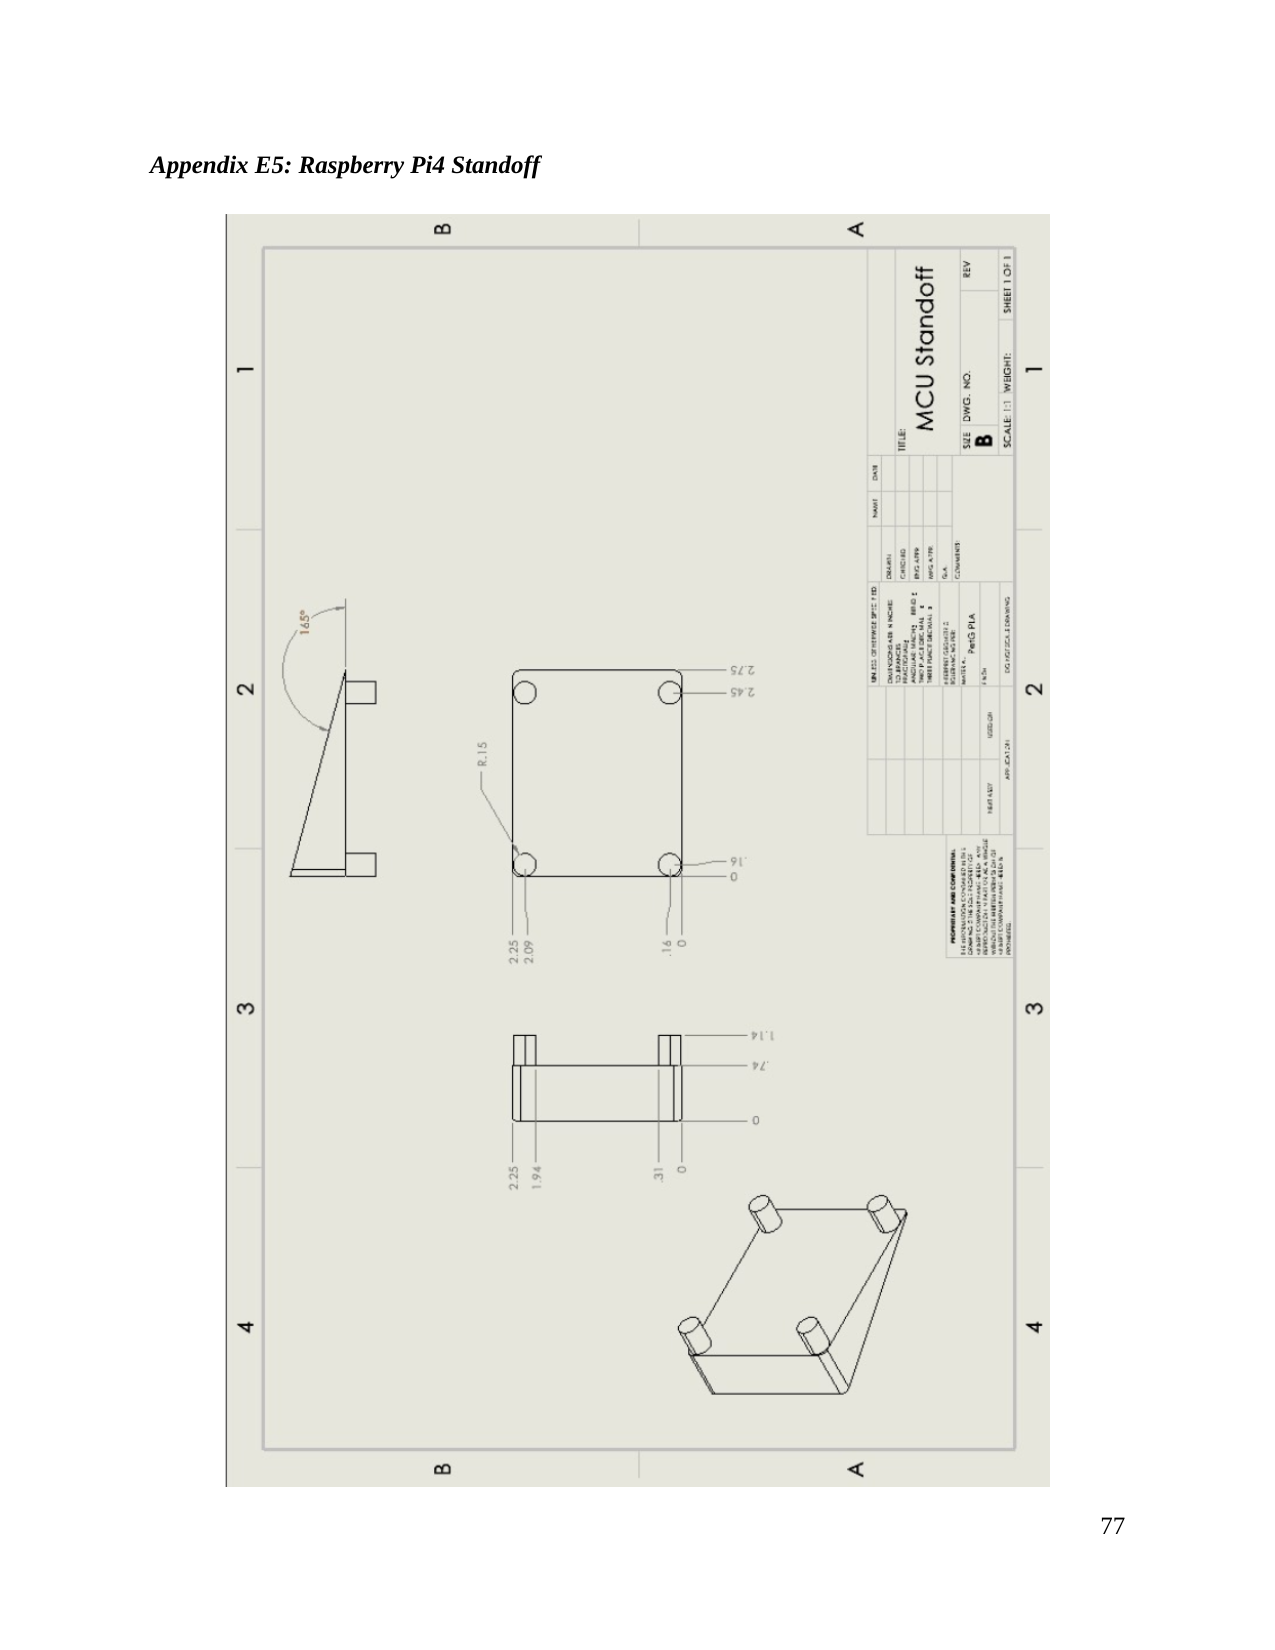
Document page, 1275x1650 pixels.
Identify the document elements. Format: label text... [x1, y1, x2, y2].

subtitle Appendix E5: Raspberry Pi4 Standoff [150, 150, 1125, 179]
picture [226, 215, 1049, 1486]
